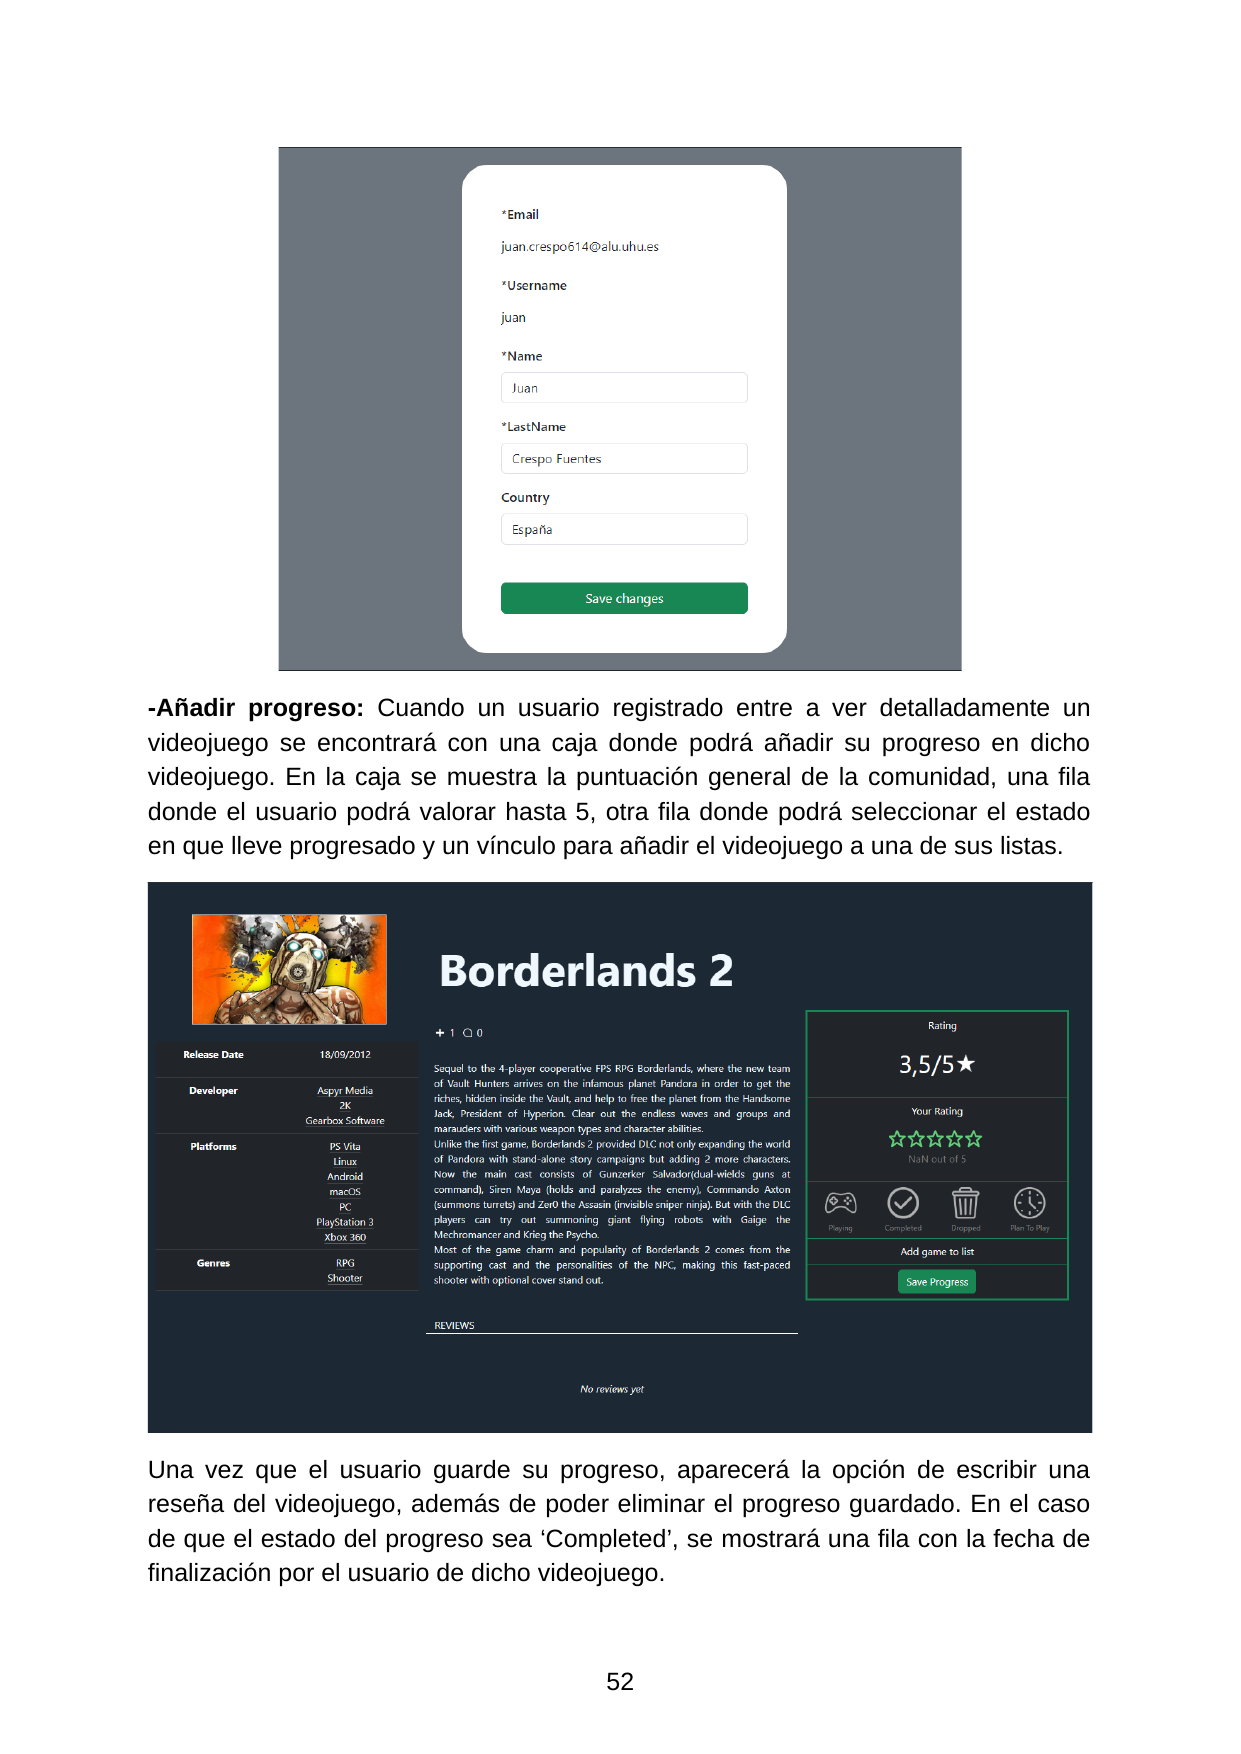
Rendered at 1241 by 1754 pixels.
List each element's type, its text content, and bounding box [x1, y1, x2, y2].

text -Añadir progreso: Cuando un usuario registrado entre a ver detalladamente un videojuego se encontrará con una caja donde podrá añadir su progreso en dicho videojuego. En la caja se muestra la puntuación general de la comunidad, una fila donde el usuario podrá valorar hasta 5, otra fila donde podrá seleccionar el estado en que lleve progresado y un vínculo para añadir el videojuego a una de sus listas. [148, 693, 1092, 860]
text Una vez que el usuario guarde su progreso, aparecerá la opción de escribir una reseña del videojuego, además de poder eliminar el progreso guardado. En el caso de que el estado del progreso sea ‘Completed’, se mostrará una fila con la fecha de finalización por el usuario de dicho videojuego. [148, 1455, 1092, 1587]
picture [147, 882, 1093, 1433]
picture [278, 147, 962, 671]
